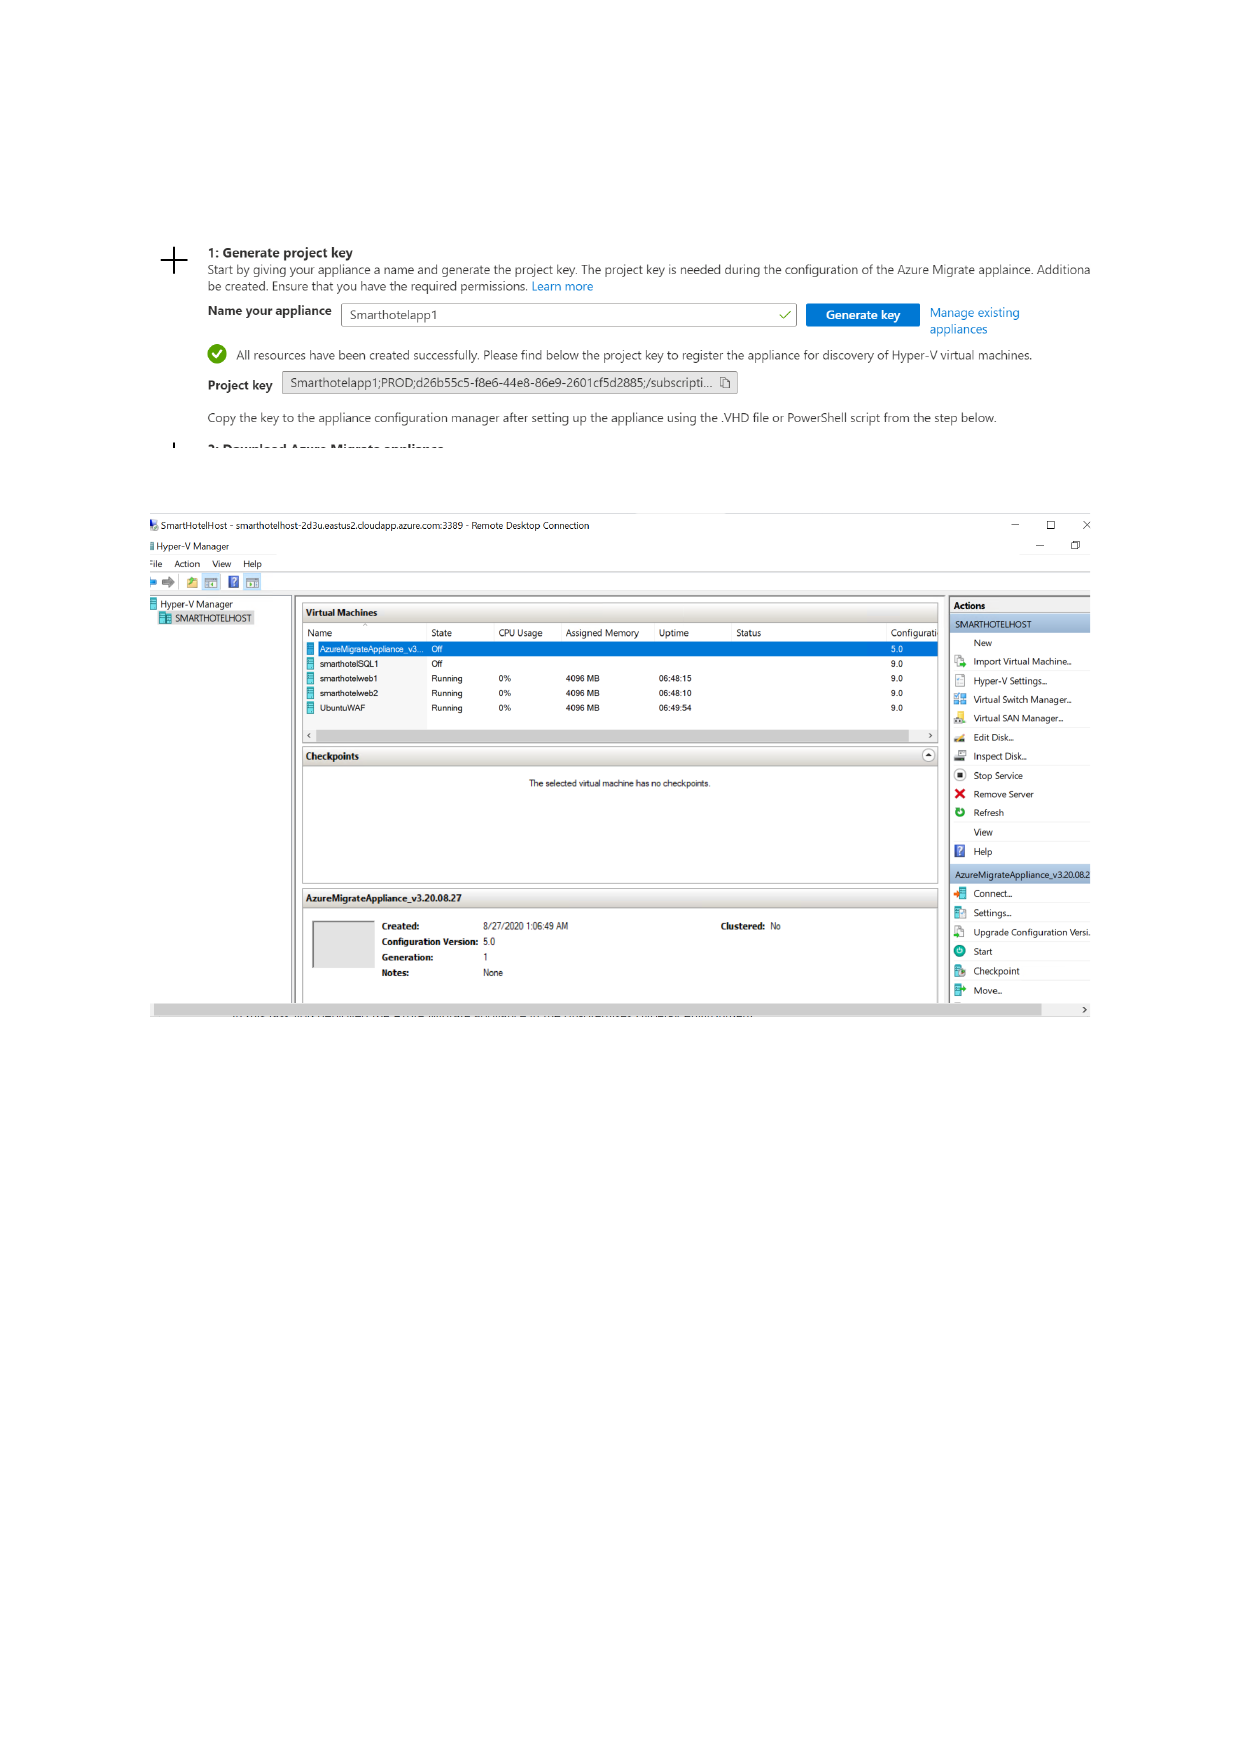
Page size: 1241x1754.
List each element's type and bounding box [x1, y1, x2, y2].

picture [150, 513, 1091, 1017]
picture [150, 243, 1091, 448]
